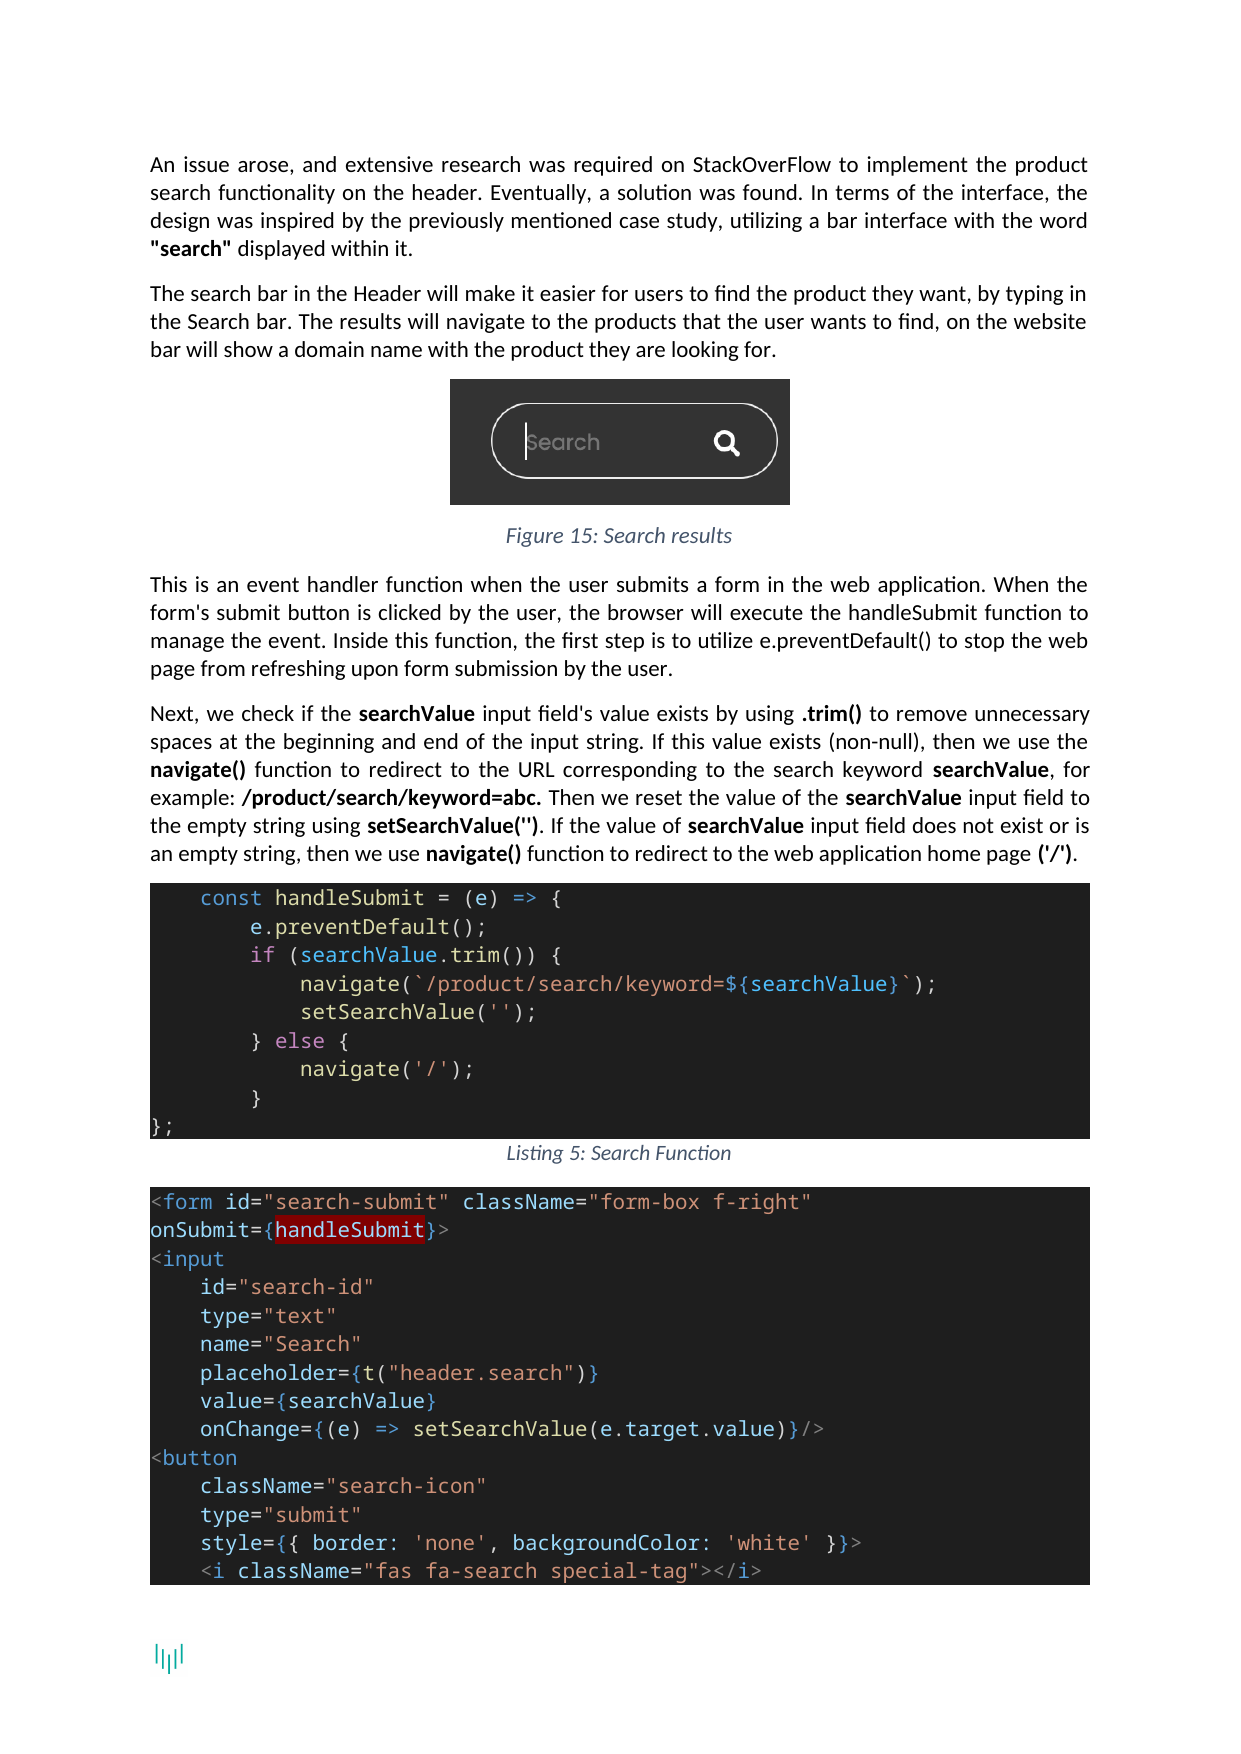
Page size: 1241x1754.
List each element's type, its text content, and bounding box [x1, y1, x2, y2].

text type="text" [150, 1301, 1090, 1329]
text Figure 15: Search results [150, 521, 1090, 549]
text const handleSubmit = (e) => { [150, 883, 1090, 912]
text <input [150, 1244, 1090, 1272]
text The search bar in the Header will make it easier for users to find the product they want, by typing in the Search bar. The results will navigate to the products that the user wants to find, on the website bar will show a domain name with the product they are looking for. [150, 279, 1090, 363]
text } else { [150, 1026, 1090, 1054]
text Listing 5: Search Function [150, 1139, 1090, 1166]
text <i className="fas fa-search special-tag"></i> [150, 1557, 1090, 1585]
text id="search-id" [150, 1272, 1090, 1301]
text name="Search" [150, 1329, 1090, 1358]
text This is an event handler function when the user submits a form in the web application. When the form's submit button is clicked by the user, the browser will execute the handleSubmit function to manage the event. Inside this function, the first step is to utilize e.preventDefault() to stop the web page from refreshing upon form submission by the user. [150, 570, 1090, 682]
text An issue arose, and extensive research was required on StackOverFlow to implement the product search functionality on the header. Eventually, a solution was found. In terms of the interface, the design was inspired by the previously mentioned case study, utilizing a bar interface with the word "search" displayed within it. [150, 150, 1090, 262]
text className="search-icon" [150, 1471, 1090, 1500]
picture [150, 1639, 188, 1677]
text Next, we check if the searchValue input field's value exists by using .trim() to remove unnecessary spaces at the beginning and end of the input string. If this value exists (non-null), then we use the navigate() function to redirect to the URL corresponding to the search keyword searchValue, for example: /product/search/keyword=abc. Then we reset the value of the searchValue input field to the empty string using setSearchValue(''). If the value of searchValue input field does not exist or is an empty string, then we use navigate() function to redirect to the web application home page ('/'). [150, 699, 1090, 867]
text navigate(`/product/search/keyword=${searchValue}`); [150, 969, 1090, 997]
text style={{ border: 'none', backgroundColor: 'white' }}> [150, 1528, 1090, 1557]
text <button [150, 1443, 1090, 1471]
text value={searchValue} [150, 1386, 1090, 1414]
text <form id="search-submit" className="form-box f-right" onSubmit={handleSubmit}> [150, 1187, 1090, 1244]
text navigate('/'); [150, 1054, 1090, 1083]
text placeholder={t("header.search")} [150, 1358, 1090, 1386]
text type="submit" [150, 1500, 1090, 1528]
text onChange={(e) => setSearchValue(e.target.value)}/> [150, 1414, 1090, 1443]
text setSearchValue(''); [150, 997, 1090, 1026]
text } [150, 1083, 1090, 1111]
text if (searchValue.trim()) { [150, 940, 1090, 969]
picture [450, 379, 790, 505]
text }; [150, 1111, 1090, 1139]
text e.preventDefault(); [150, 912, 1090, 940]
